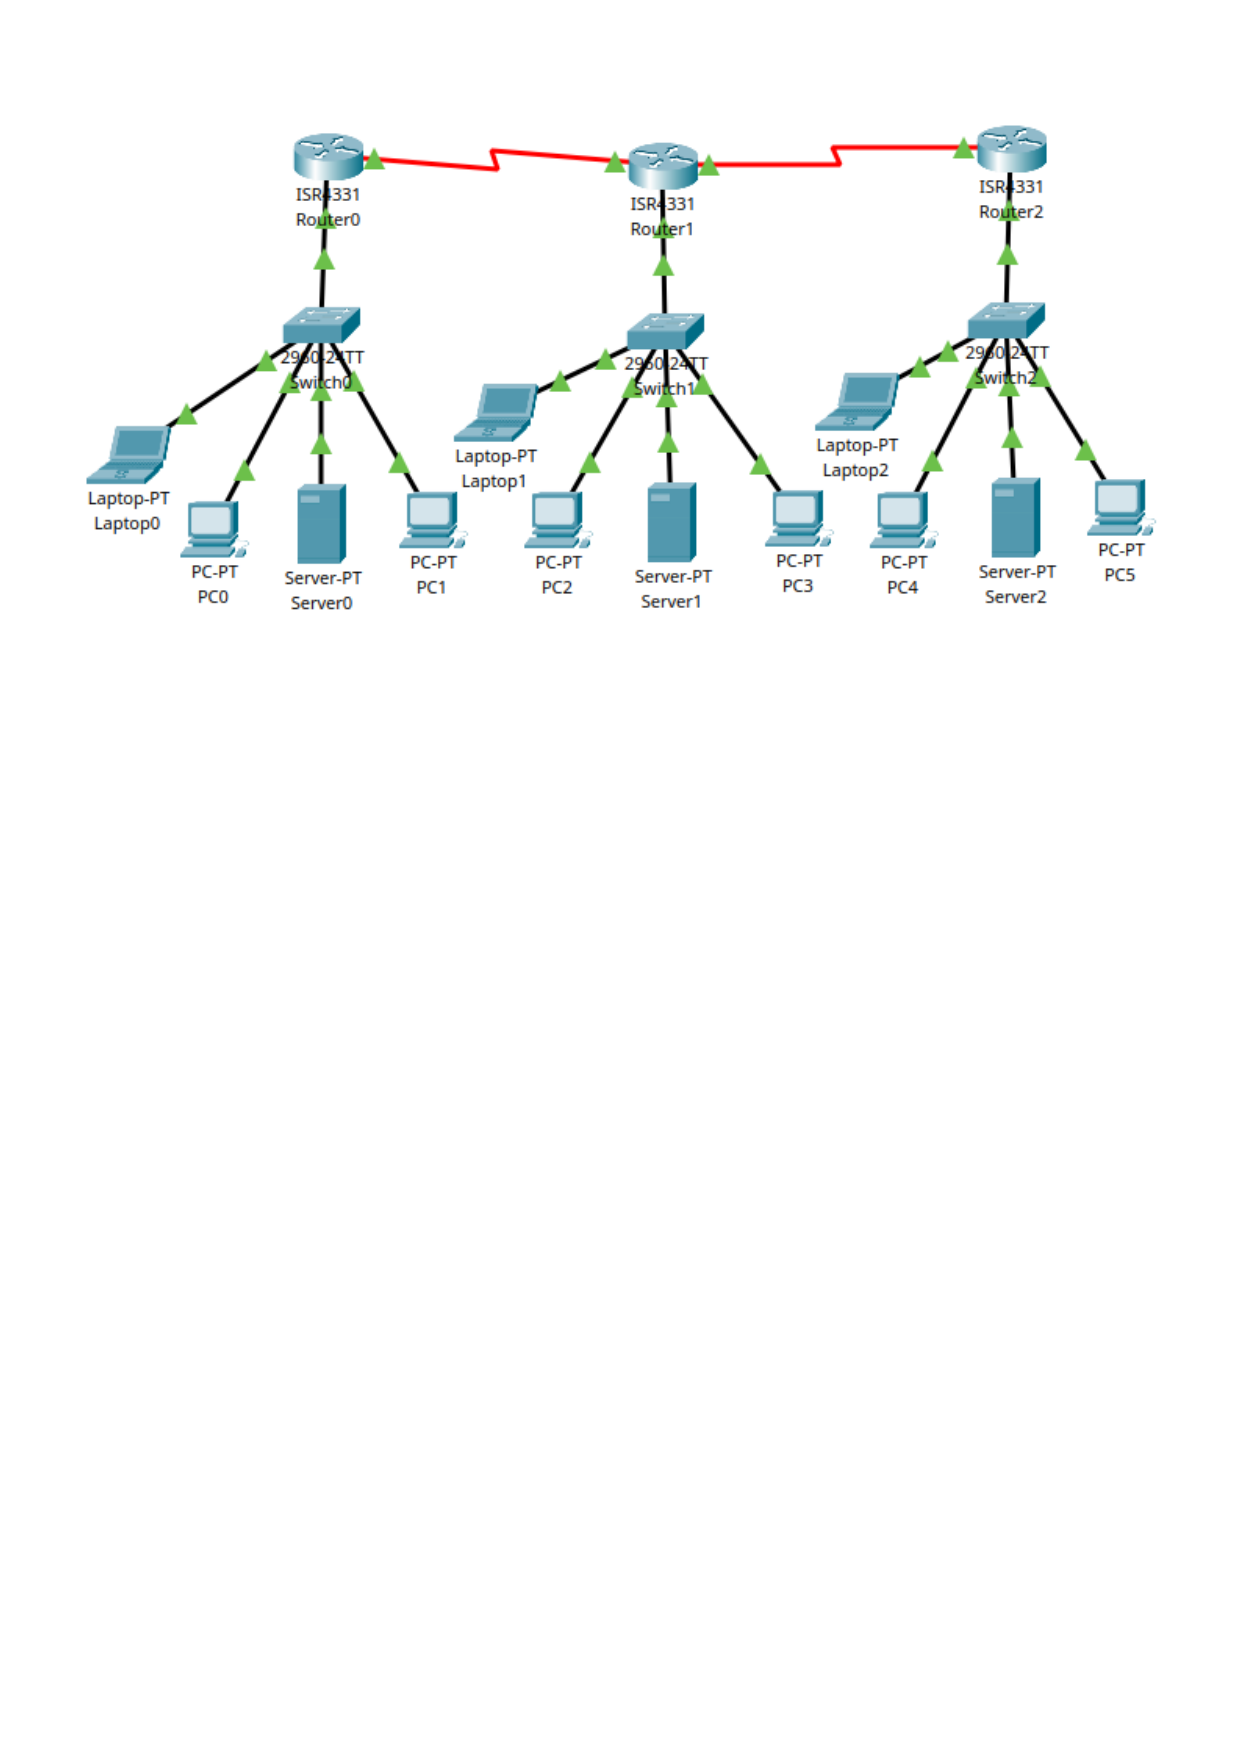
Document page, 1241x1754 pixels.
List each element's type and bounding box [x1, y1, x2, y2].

picture [79, 118, 1161, 622]
